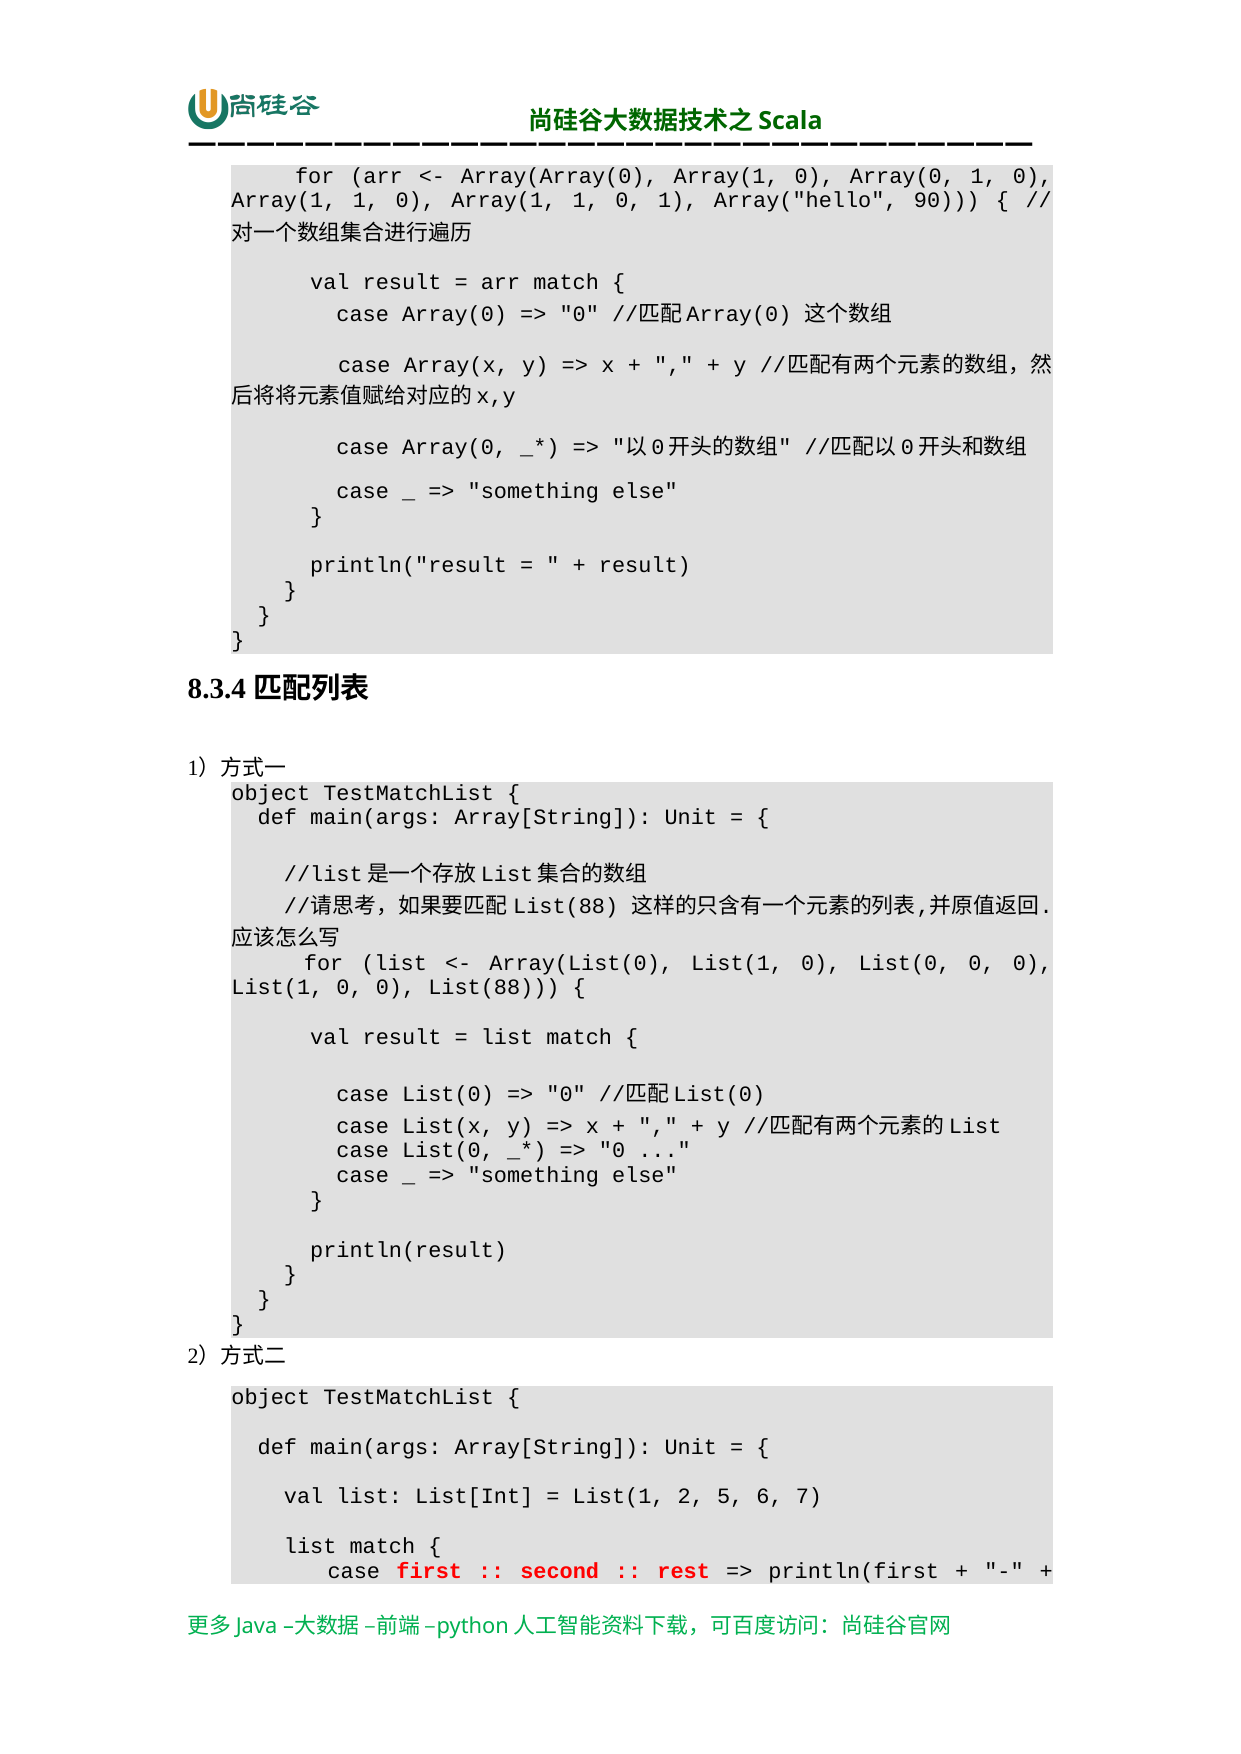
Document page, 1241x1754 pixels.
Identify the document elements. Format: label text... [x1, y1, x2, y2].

text val list: List[Int] = List(1, 2, 5, 6, 7) [231, 1485, 1053, 1510]
subtitle 8.3.4 匹配列表 [187, 654, 1053, 719]
text //请思考，如果要匹配 List(88) 这样的只含有一个元素的列表,并原值返回.应该怎么写 [231, 888, 1053, 952]
text object TestMatchList { [231, 1386, 1053, 1411]
text } [231, 1313, 1053, 1338]
text } [231, 1263, 1053, 1288]
text } [231, 505, 1053, 530]
text def main(args: Array[String]): Unit = { [231, 1436, 1053, 1461]
text println(result) [231, 1239, 1053, 1263]
text object TestMatchList { [231, 782, 1053, 806]
text case List(0, _*) => "0 ..." [231, 1139, 1053, 1164]
text println("result = " + result) [231, 554, 1053, 579]
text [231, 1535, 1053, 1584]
text val result = arr match { [231, 271, 1053, 296]
text } [231, 579, 1053, 604]
text val result = list match { [231, 1026, 1053, 1051]
text //list是一个存放List集合的数组 [231, 856, 1053, 888]
text 1）方式一 [187, 749, 1053, 782]
text case List(0) => "0" //匹配List(0) [231, 1076, 1053, 1108]
text case _ => "something else" [231, 480, 1053, 505]
text case _ => "something else" [231, 1164, 1053, 1189]
text def main(args: Array[String]): Unit = { [231, 806, 1053, 831]
text case Array(x, y) => x + "," + y //匹配有两个元素的数组，然后将将元素值赋给对应的x,y [231, 347, 1053, 411]
text for (list <- Array(List(0), List(1, 0), List(0, 0, 0), List(1, 0, 0), List(88))) { [231, 952, 1053, 1001]
text case Array(0, _*) => "以0开头的数组" //匹配以0开头和数组 [231, 429, 1053, 461]
text } [231, 1189, 1053, 1214]
text case List(x, y) => x + "," + y //匹配有两个元素的List [231, 1108, 1053, 1139]
text 2）方式二 [187, 1338, 1053, 1370]
text case Array(0) => "0" //匹配Array(0) 这个数组 [231, 296, 1053, 328]
text } [231, 604, 1053, 629]
text for (arr <- Array(Array(0), Array(1, 0), Array(0, 1, 0), Array(1, 1, 0), Array(1, 1, 0, 1), Array("hello", 90))) { // 对一个数组集合进行遍历 [231, 165, 1053, 246]
text } [231, 629, 1053, 654]
picture [187, 88, 321, 130]
text } [231, 1288, 1053, 1313]
